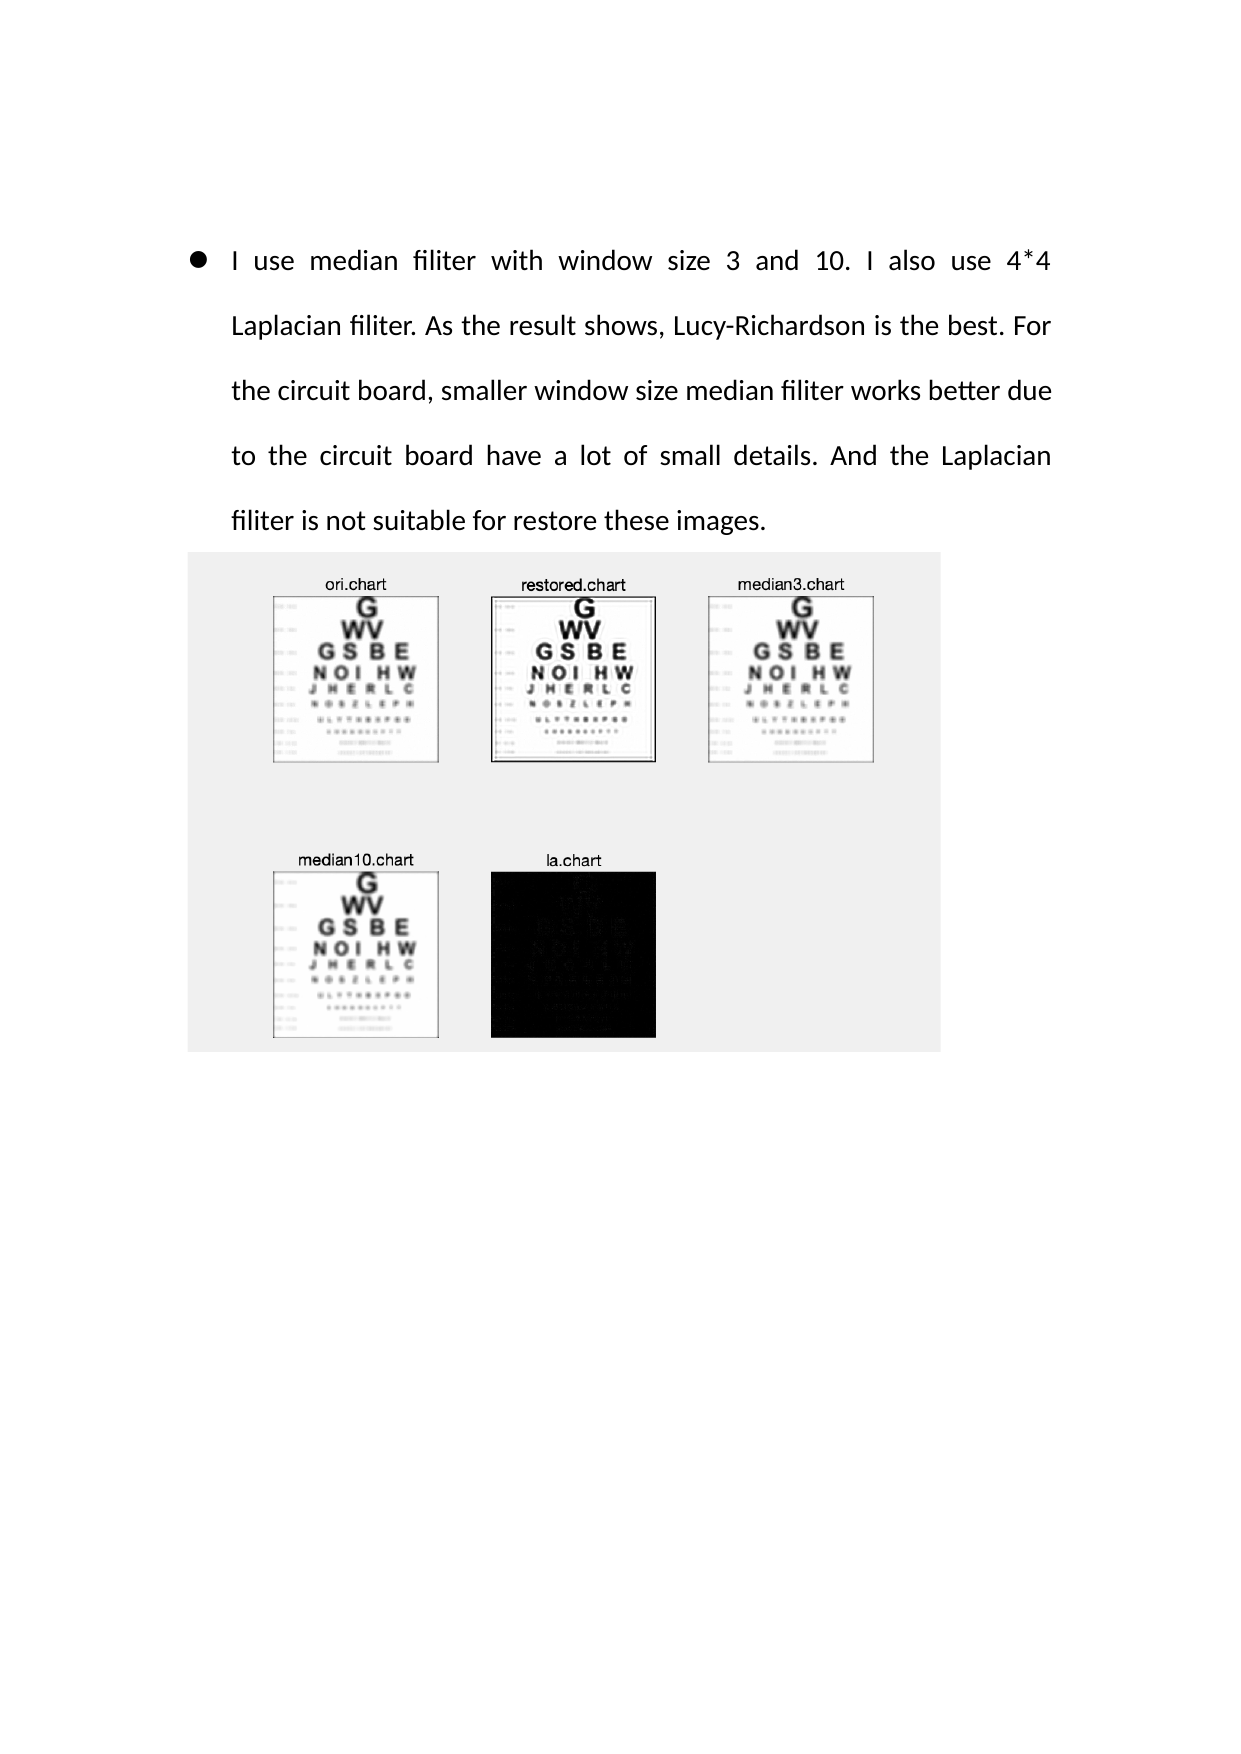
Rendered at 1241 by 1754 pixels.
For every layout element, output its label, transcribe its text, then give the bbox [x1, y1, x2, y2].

list I use median filiter with window size 3 and 10. I also use 4*4 Laplacian filiter. As the result shows, Lucy-Richardson is the best. For the circuit board, smaller window size median filiter works better due to the circuit board have a lot of small details. And the Laplacian filiter is not suitable for restore these images. [187, 227, 1053, 552]
picture [187, 552, 941, 1052]
